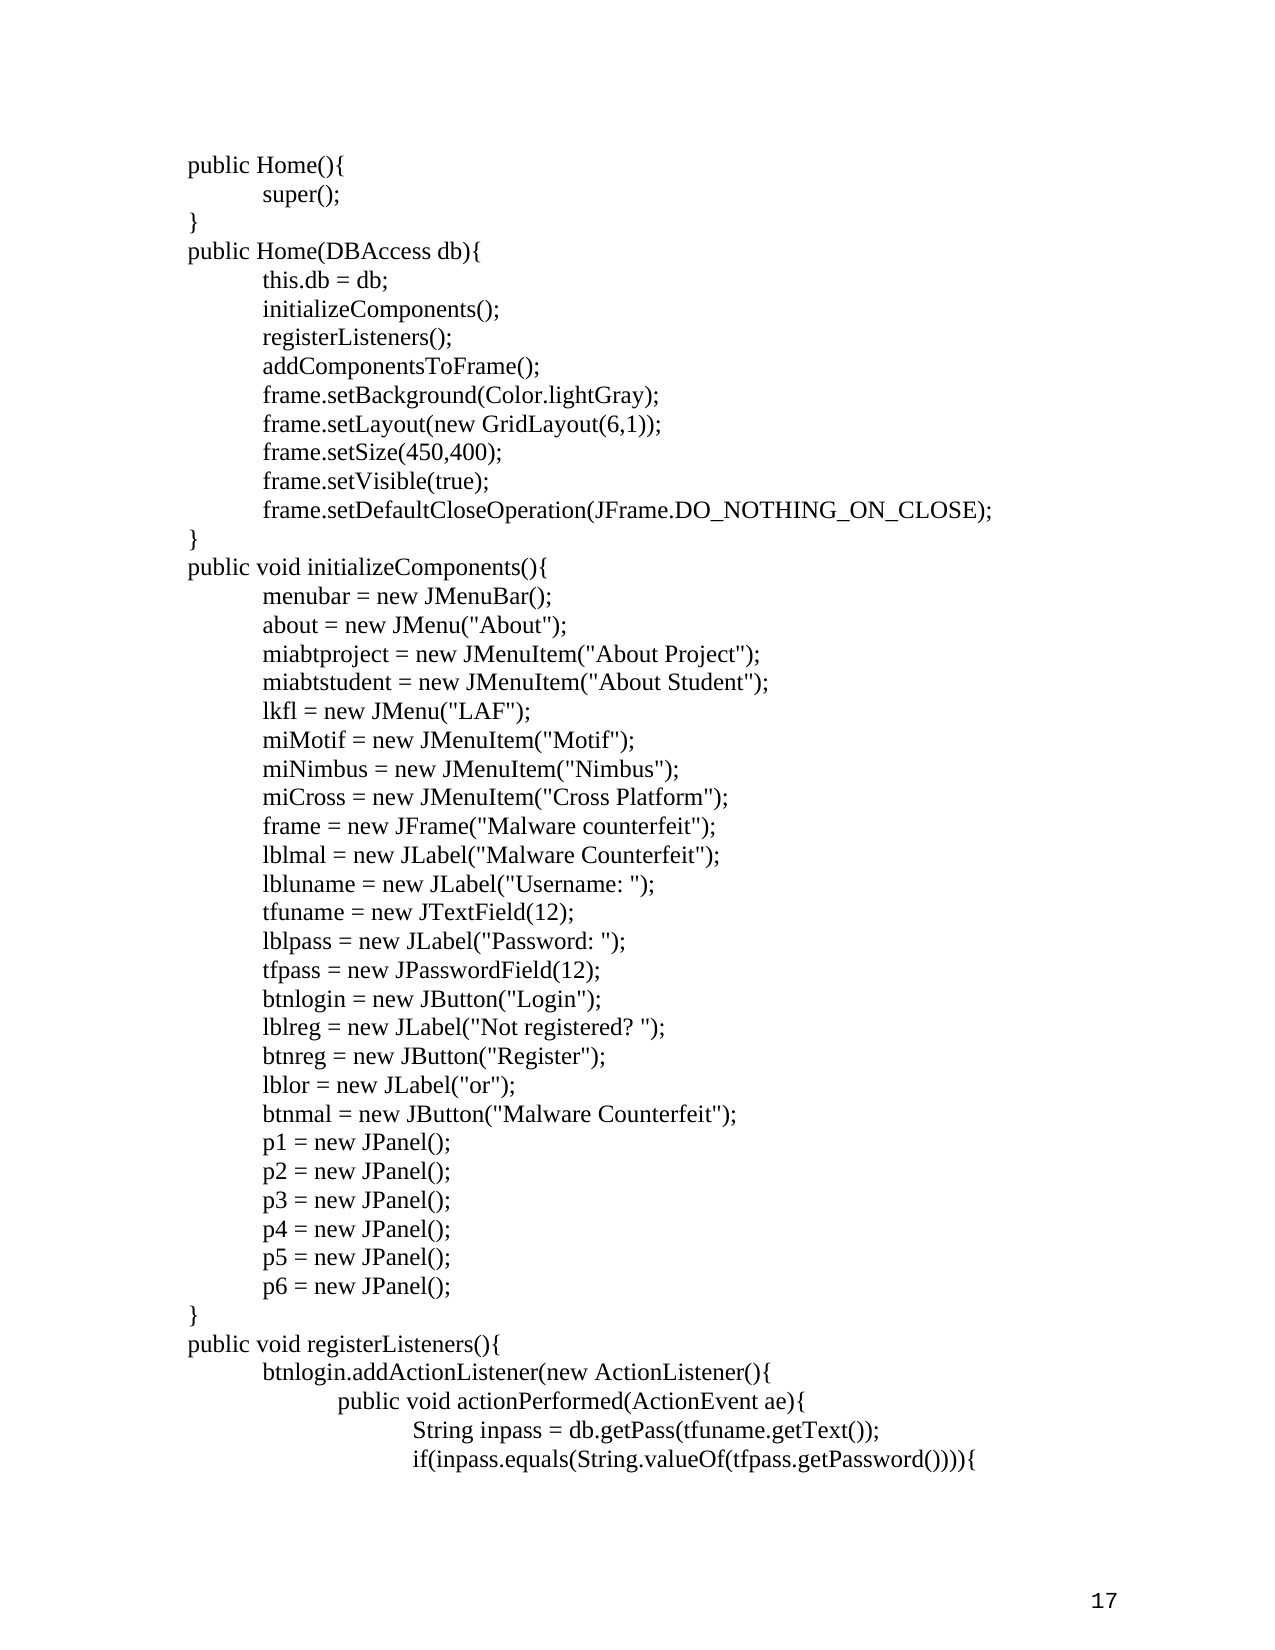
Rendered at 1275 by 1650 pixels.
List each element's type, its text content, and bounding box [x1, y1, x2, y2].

text frame = new JFrame("Malware counterfeit"); [112, 811, 1162, 840]
text tfuname = new JTextField(12); [112, 897, 1162, 926]
text this.db = db; [112, 265, 1162, 294]
text about = new JMenu("About"); [112, 610, 1162, 639]
text frame.setLayout(new GridLayout(6,1)); [112, 409, 1162, 437]
text } [112, 524, 1162, 552]
text btnreg = new JButton("Register"); [112, 1041, 1162, 1070]
text public void actionPerformed(ActionEvent ae){ [112, 1386, 1162, 1415]
text frame.setBackground(Color.lightGray); [112, 380, 1162, 409]
text lblpass = new JLabel("Password: "); [112, 926, 1162, 955]
text btnmal = new JButton("Malware Counterfeit"); [112, 1099, 1162, 1127]
text lblor = new JLabel("or"); [112, 1070, 1162, 1099]
text frame.setDefaultCloseOperation(JFrame.DO_NOTHING_ON_CLOSE); [112, 495, 1162, 524]
text p3 = new JPanel(); [112, 1185, 1162, 1214]
text miabtstudent = new JMenuItem("About Student"); [112, 667, 1162, 696]
text miNimbus = new JMenuItem("Nimbus"); [112, 754, 1162, 782]
text menubar = new JMenuBar(); [112, 581, 1162, 610]
text lbluname = new JLabel("Username: "); [112, 869, 1162, 897]
text super(); [112, 179, 1162, 207]
text if(inpass.equals(String.valueOf(tfpass.getPassword()))){ [112, 1444, 1162, 1472]
text miabtproject = new JMenuItem("About Project"); [112, 639, 1162, 667]
text p6 = new JPanel(); [112, 1271, 1162, 1300]
text frame.setVisible(true); [112, 466, 1162, 495]
text btnlogin = new JButton("Login"); [112, 984, 1162, 1012]
text lblmal = new JLabel("Malware Counterfeit"); [112, 840, 1162, 869]
text public void registerListeners(){ [112, 1329, 1162, 1357]
text p2 = new JPanel(); [112, 1156, 1162, 1185]
text frame.setSize(450,400); [112, 437, 1162, 466]
text public Home(){ [112, 150, 1162, 179]
text btnlogin.addActionListener(new ActionListener(){ [112, 1357, 1162, 1386]
text addComponentsToFrame(); [112, 351, 1162, 380]
text public void initializeComponents(){ [112, 552, 1162, 581]
text String inpass = db.getPass(tfuname.getText()); [112, 1415, 1162, 1444]
text lblreg = new JLabel("Not registered? "); [112, 1012, 1162, 1041]
text p4 = new JPanel(); [112, 1214, 1162, 1242]
text miCross = new JMenuItem("Cross Platform"); [112, 782, 1162, 811]
text registerListeners(); [112, 322, 1162, 351]
text tfpass = new JPasswordField(12); [112, 955, 1162, 984]
text public Home(DBAccess db){ [112, 236, 1162, 265]
text lkfl = new JMenu("LAF"); [112, 696, 1162, 725]
text p1 = new JPanel(); [112, 1127, 1162, 1156]
text } [112, 207, 1162, 236]
text } [112, 1300, 1162, 1329]
text p5 = new JPanel(); [112, 1242, 1162, 1271]
text miMotif = new JMenuItem("Motif"); [112, 725, 1162, 754]
text initializeComponents(); [112, 294, 1162, 322]
